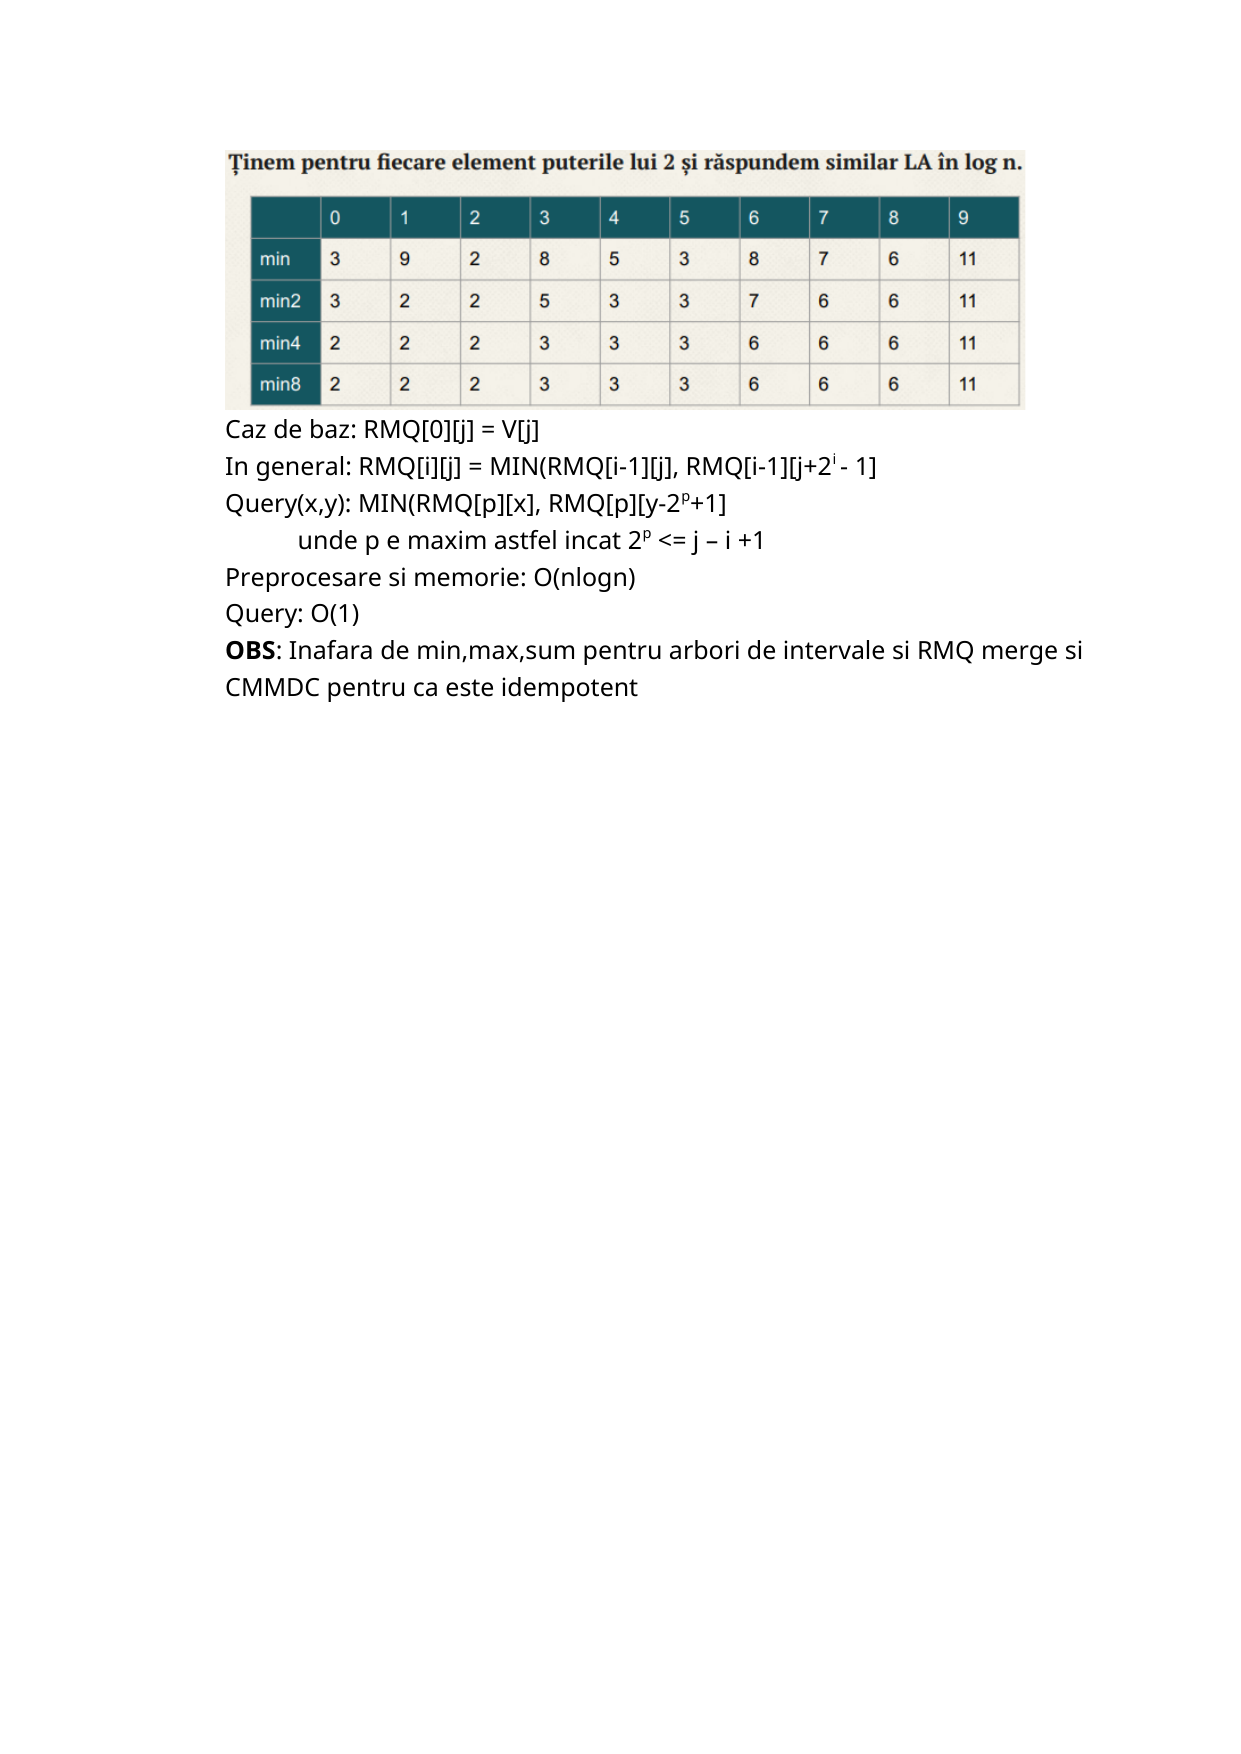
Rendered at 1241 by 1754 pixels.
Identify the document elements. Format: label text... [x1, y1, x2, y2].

list Caz de baz: RMQ[0][j] = V[j] [225, 412, 1090, 446]
list Query: O(1) [225, 596, 1090, 630]
list OBS: Inafara de min,max,sum pentru arbori de intervale si RMQ merge si CMMDC pentru ca este idempotent [225, 633, 1090, 704]
list In general: RMQ[i][j] = MIN(RMQ[i-1][j], RMQ[i-1][j+2i - 1] [225, 449, 1090, 483]
picture [225, 150, 1026, 410]
list unde p e maxim astfel incat 2p <= j – i +1 [225, 522, 1090, 557]
list Query(x,y): MIN(RMQ[p][x], RMQ[p][y-2p+1] [225, 486, 1090, 520]
list Preprocesare si memorie: O(nlogn) [225, 559, 1090, 593]
